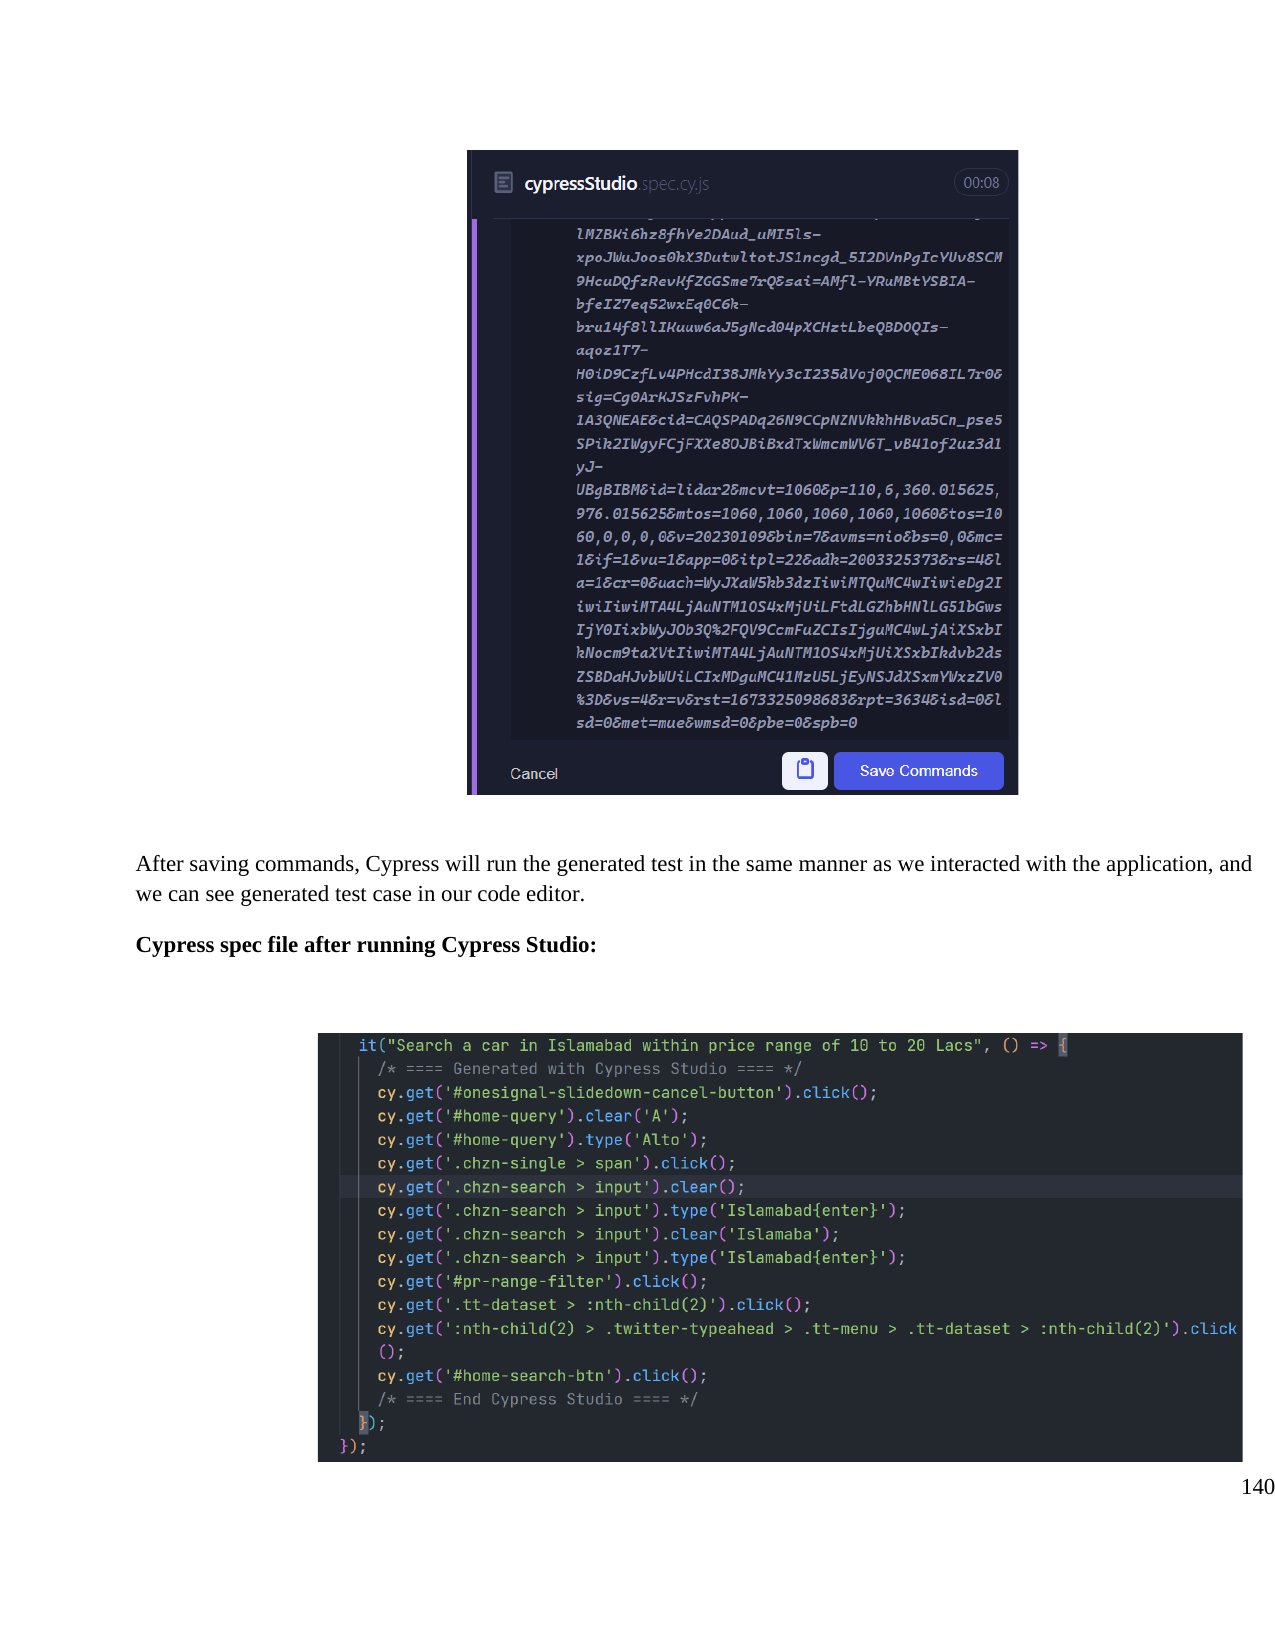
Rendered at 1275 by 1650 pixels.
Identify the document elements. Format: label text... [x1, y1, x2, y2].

text Cypress spec file after running Cypress Studio: [135, 931, 1275, 957]
text After saving commands, Cypress will run the generated test in the same manner as we interacted with the application, and we can see generated test case in our code editor. [135, 850, 1275, 906]
picture [317, 1033, 1243, 1462]
picture [467, 150, 1019, 795]
